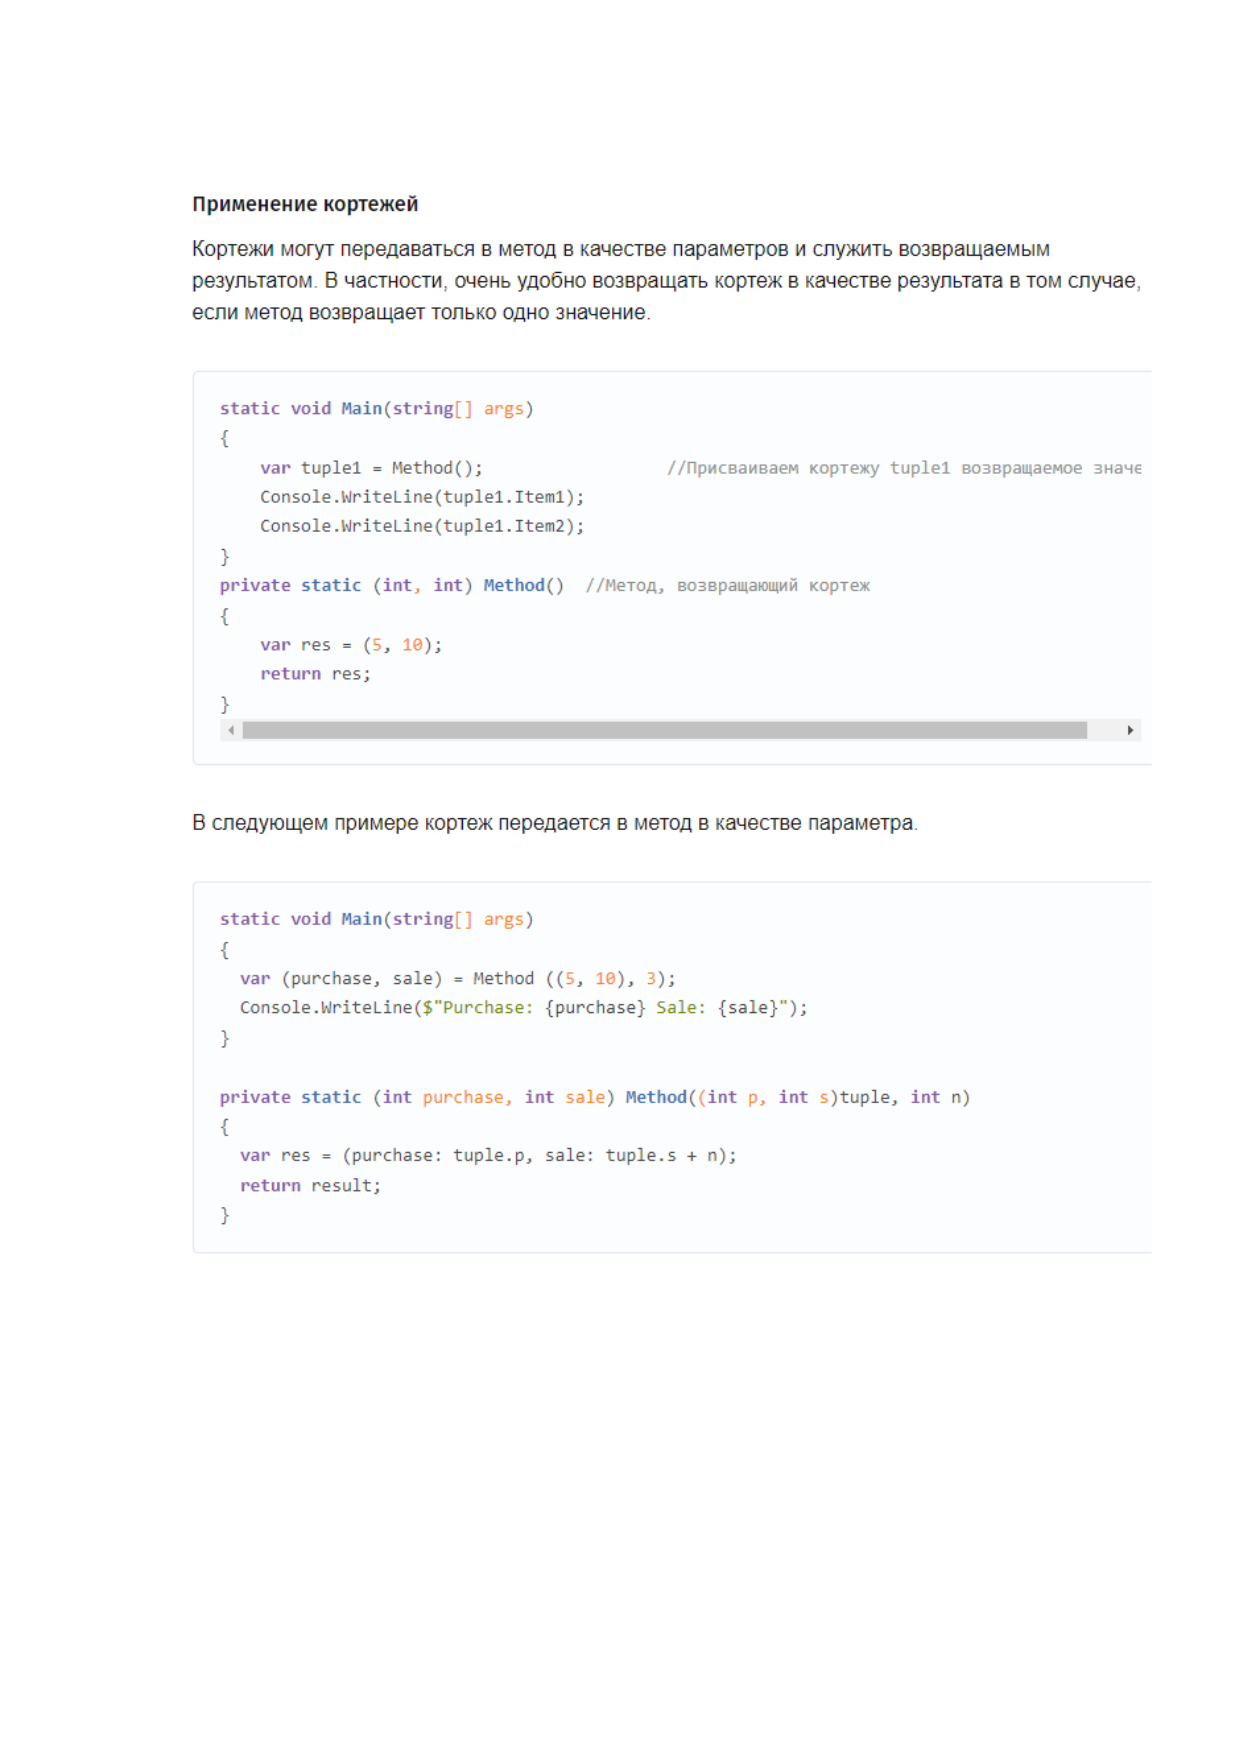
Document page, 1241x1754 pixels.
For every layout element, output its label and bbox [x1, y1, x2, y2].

picture [177, 173, 1152, 1272]
